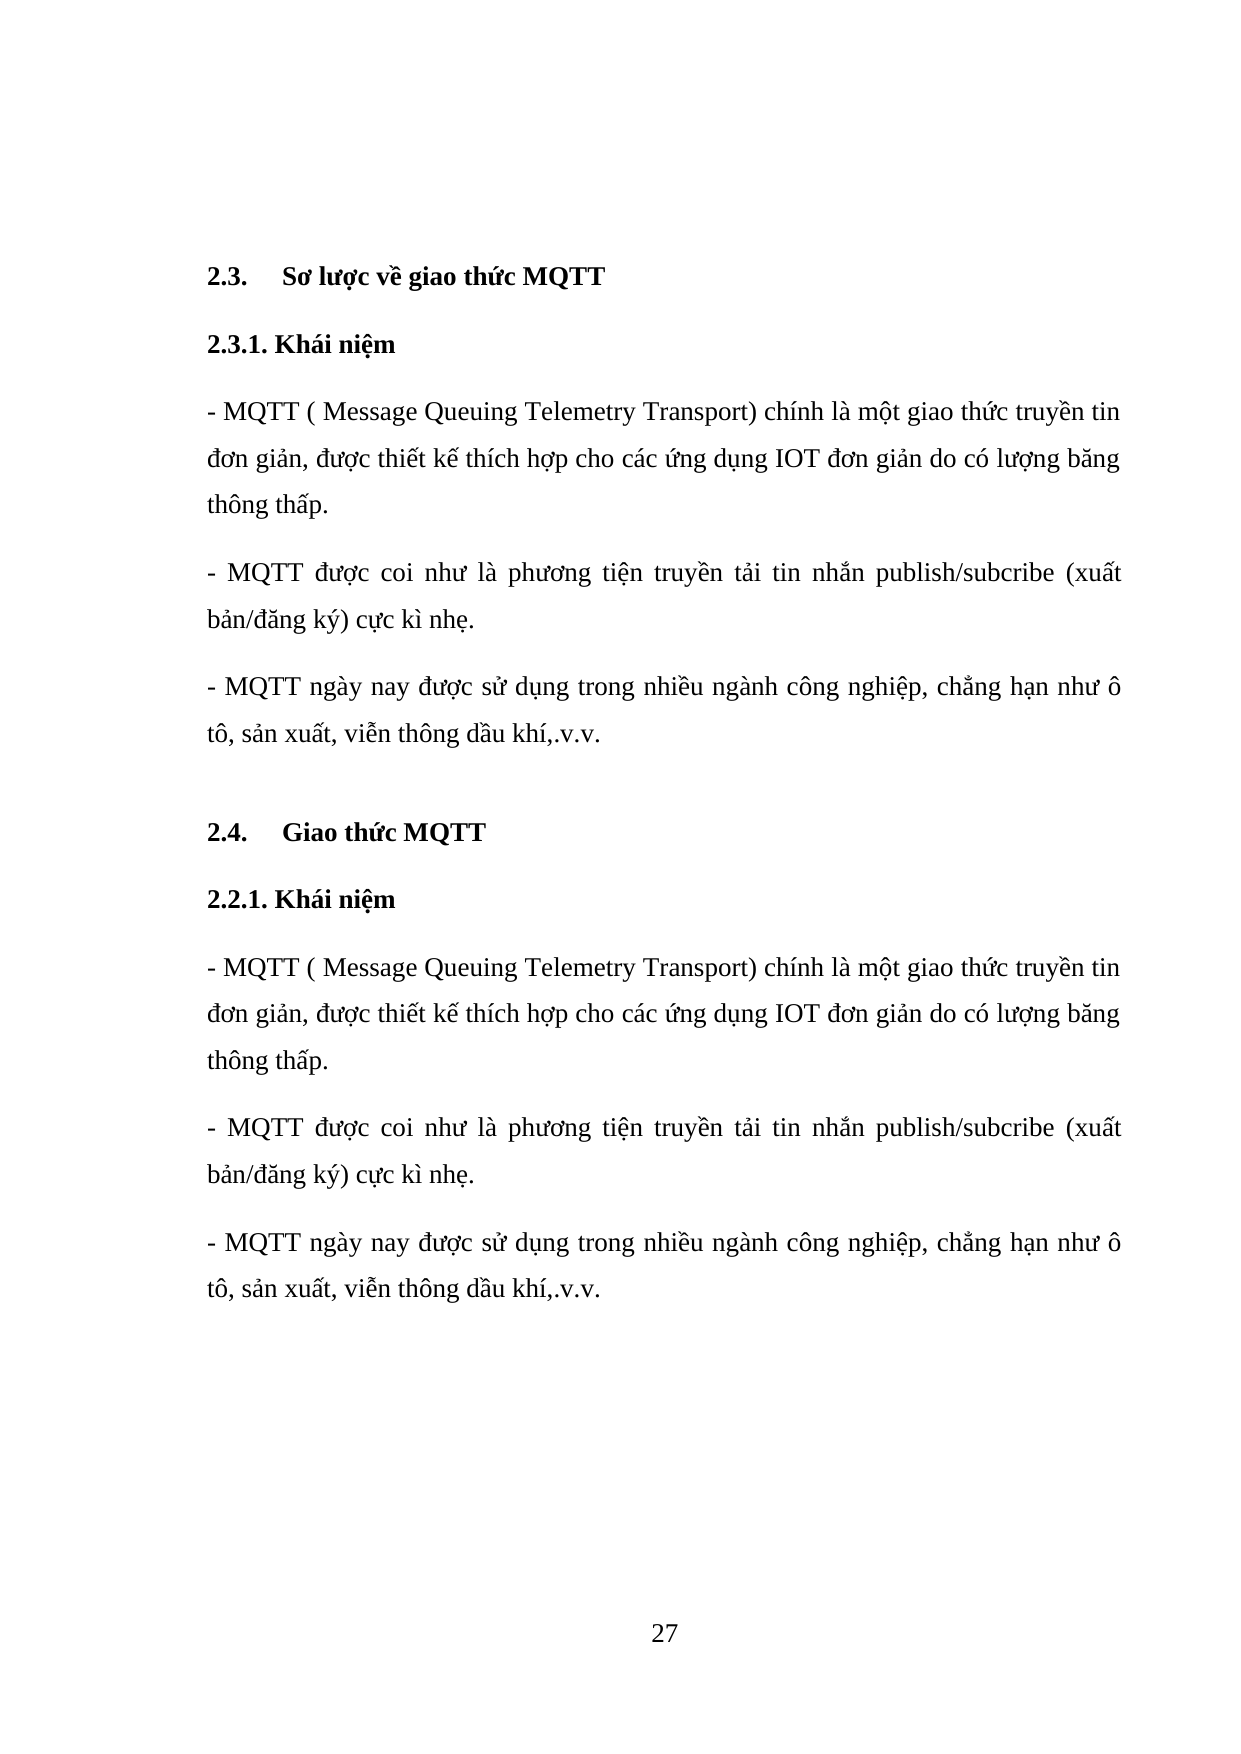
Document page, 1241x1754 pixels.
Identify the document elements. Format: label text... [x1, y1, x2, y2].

text - MQTT ( Message Queuing Telemetry Transport) chính là một giao thức truyền tin đơn giản, được thiết kế thích hợp cho các ứng dụng IOT đơn giản do có lượng băng thông thấp. [207, 951, 1122, 1075]
text - MQTT ( Message Queuing Telemetry Transport) chính là một giao thức truyền tin đơn giản, được thiết kế thích hợp cho các ứng dụng IOT đơn giản do có lượng băng thông thấp. [207, 395, 1122, 520]
list Sơ lược về giao thức MQTT [207, 260, 1122, 291]
text - MQTT ngày nay được sử dụng trong nhiều ngành công nghiệp, chẳng hạn như ô tô, sản xuất, viễn thông dầu khí,.v.v. [207, 670, 1122, 748]
list Giao thức MQTT [207, 816, 1122, 847]
text - MQTT được coi như là phương tiện truyền tải tin nhắn publish/subcribe (xuất bản/đăng ký) cực kì nhẹ. [207, 556, 1122, 634]
text - MQTT được coi như là phương tiện truyền tải tin nhắn publish/subcribe (xuất bản/đăng ký) cực kì nhẹ. [207, 1111, 1122, 1189]
text - MQTT ngày nay được sử dụng trong nhiều ngành công nghiệp, chẳng hạn như ô tô, sản xuất, viễn thông dầu khí,.v.v. [207, 1226, 1122, 1303]
text 2.2.1. Khái niệm [207, 883, 1122, 914]
text 2.3.1. Khái niệm [207, 328, 1122, 359]
